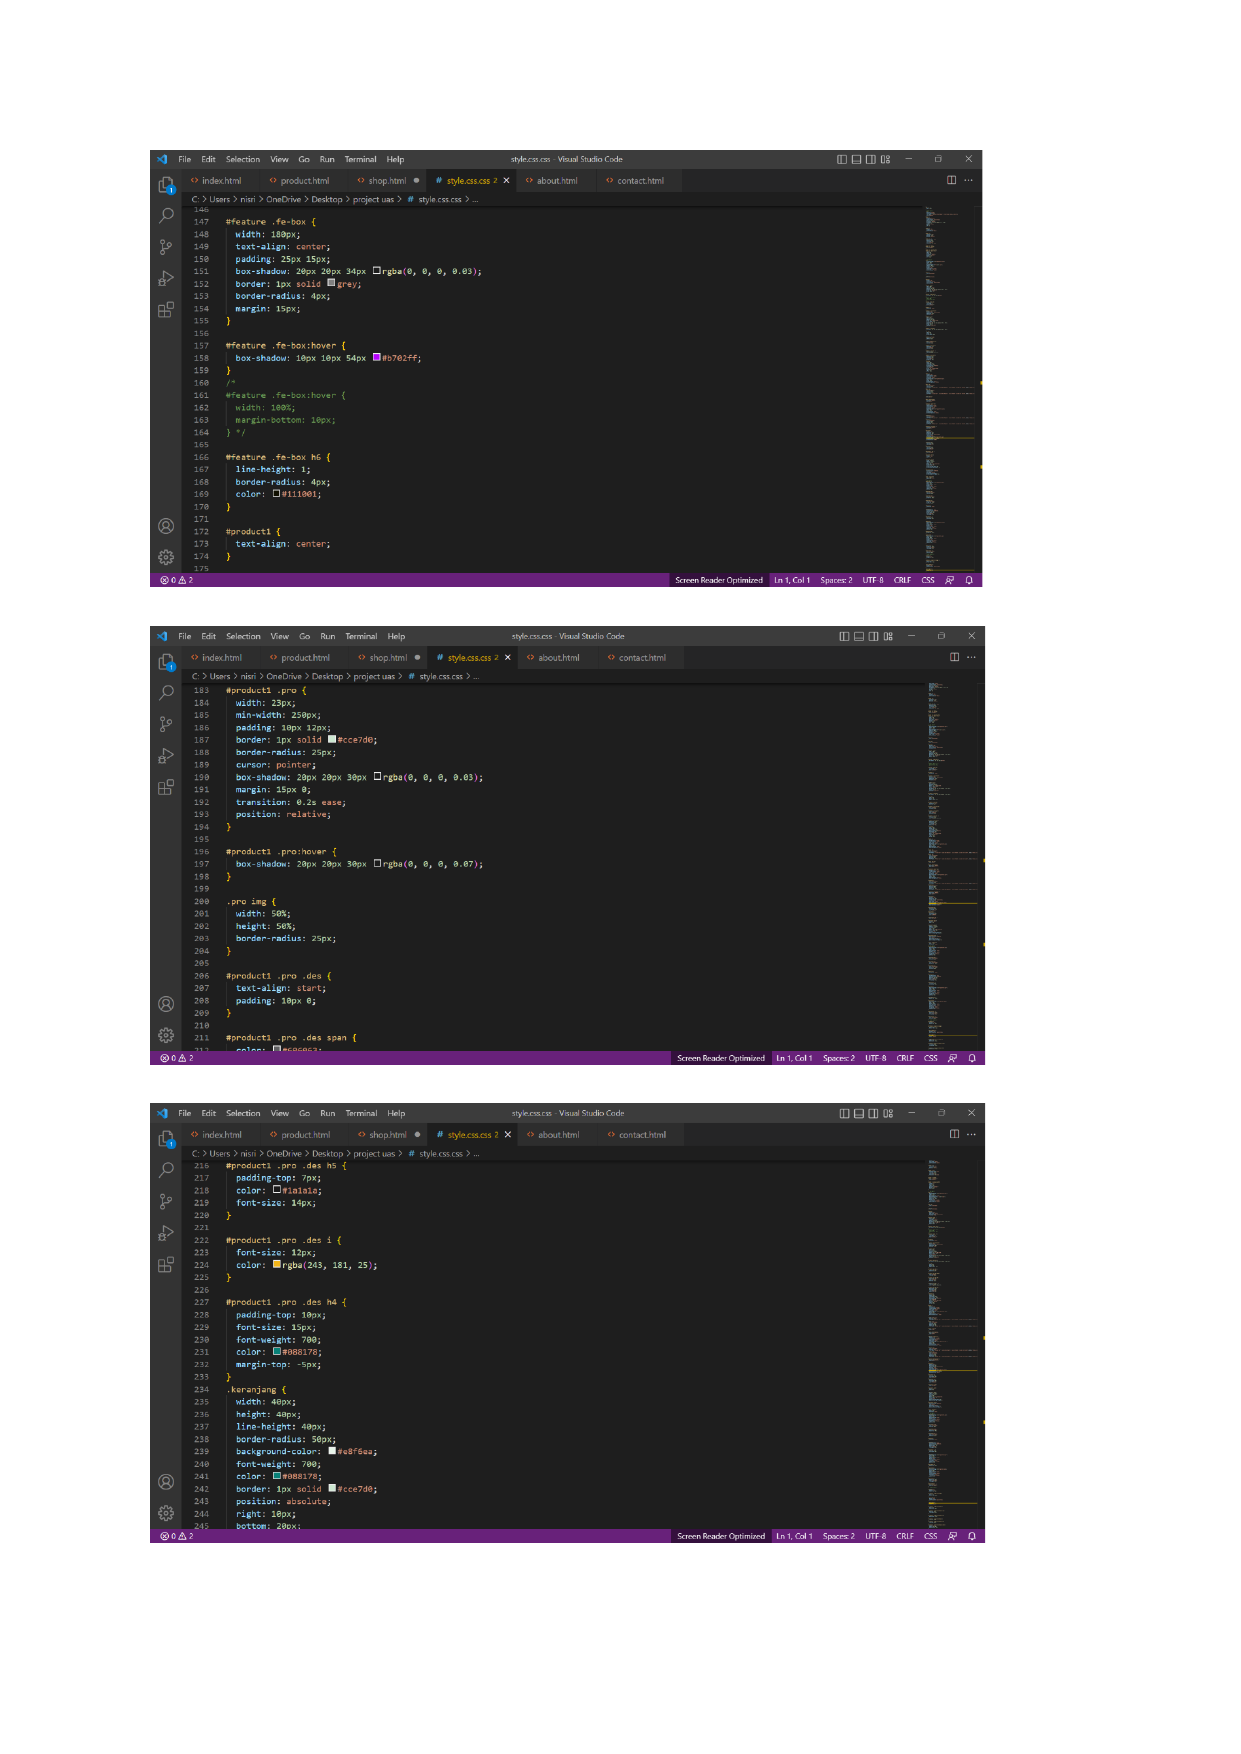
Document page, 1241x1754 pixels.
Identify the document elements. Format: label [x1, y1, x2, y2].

picture [150, 626, 986, 1065]
picture [150, 150, 983, 587]
picture [150, 1103, 986, 1543]
